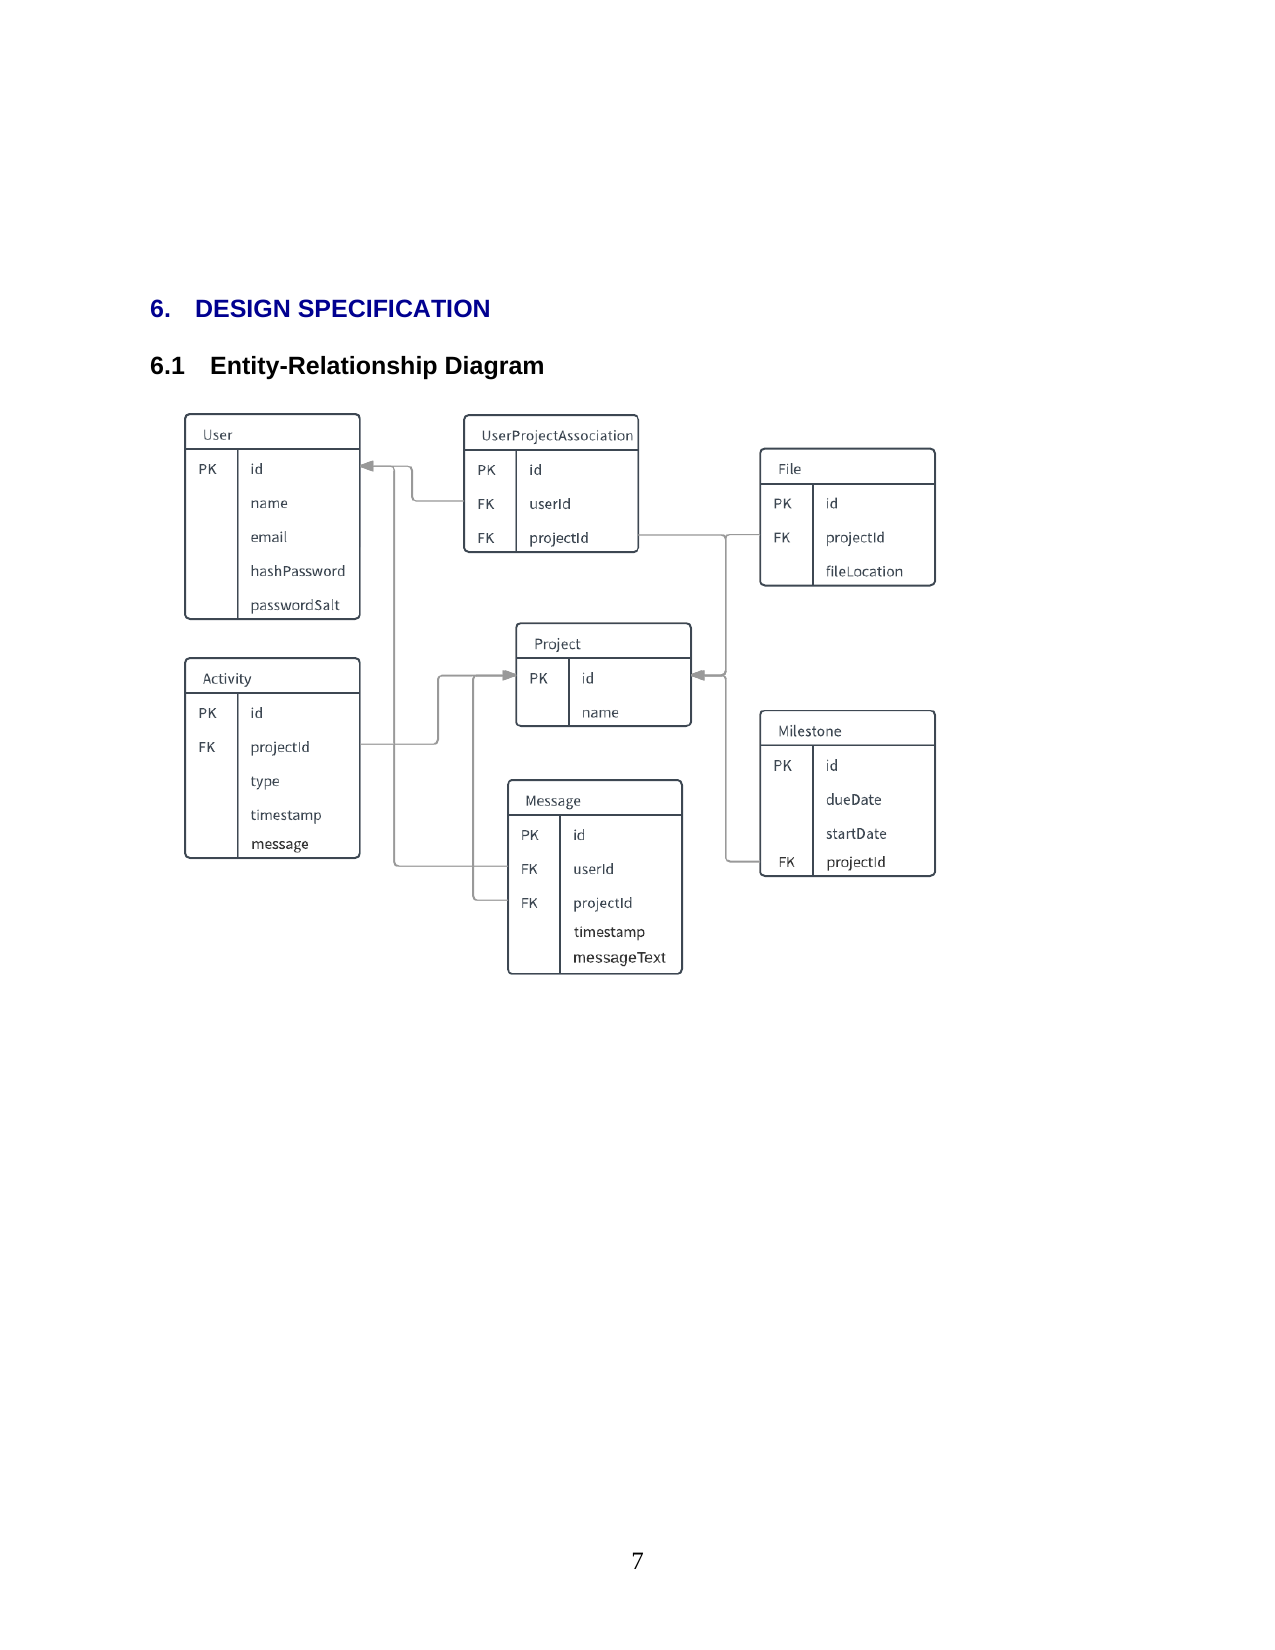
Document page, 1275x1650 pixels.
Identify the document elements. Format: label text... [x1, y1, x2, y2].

subtitle Entity-Relationship Diagram [150, 351, 1125, 380]
subtitle DESIGN SPECIFICATION [150, 294, 1125, 322]
picture [150, 380, 1125, 1022]
